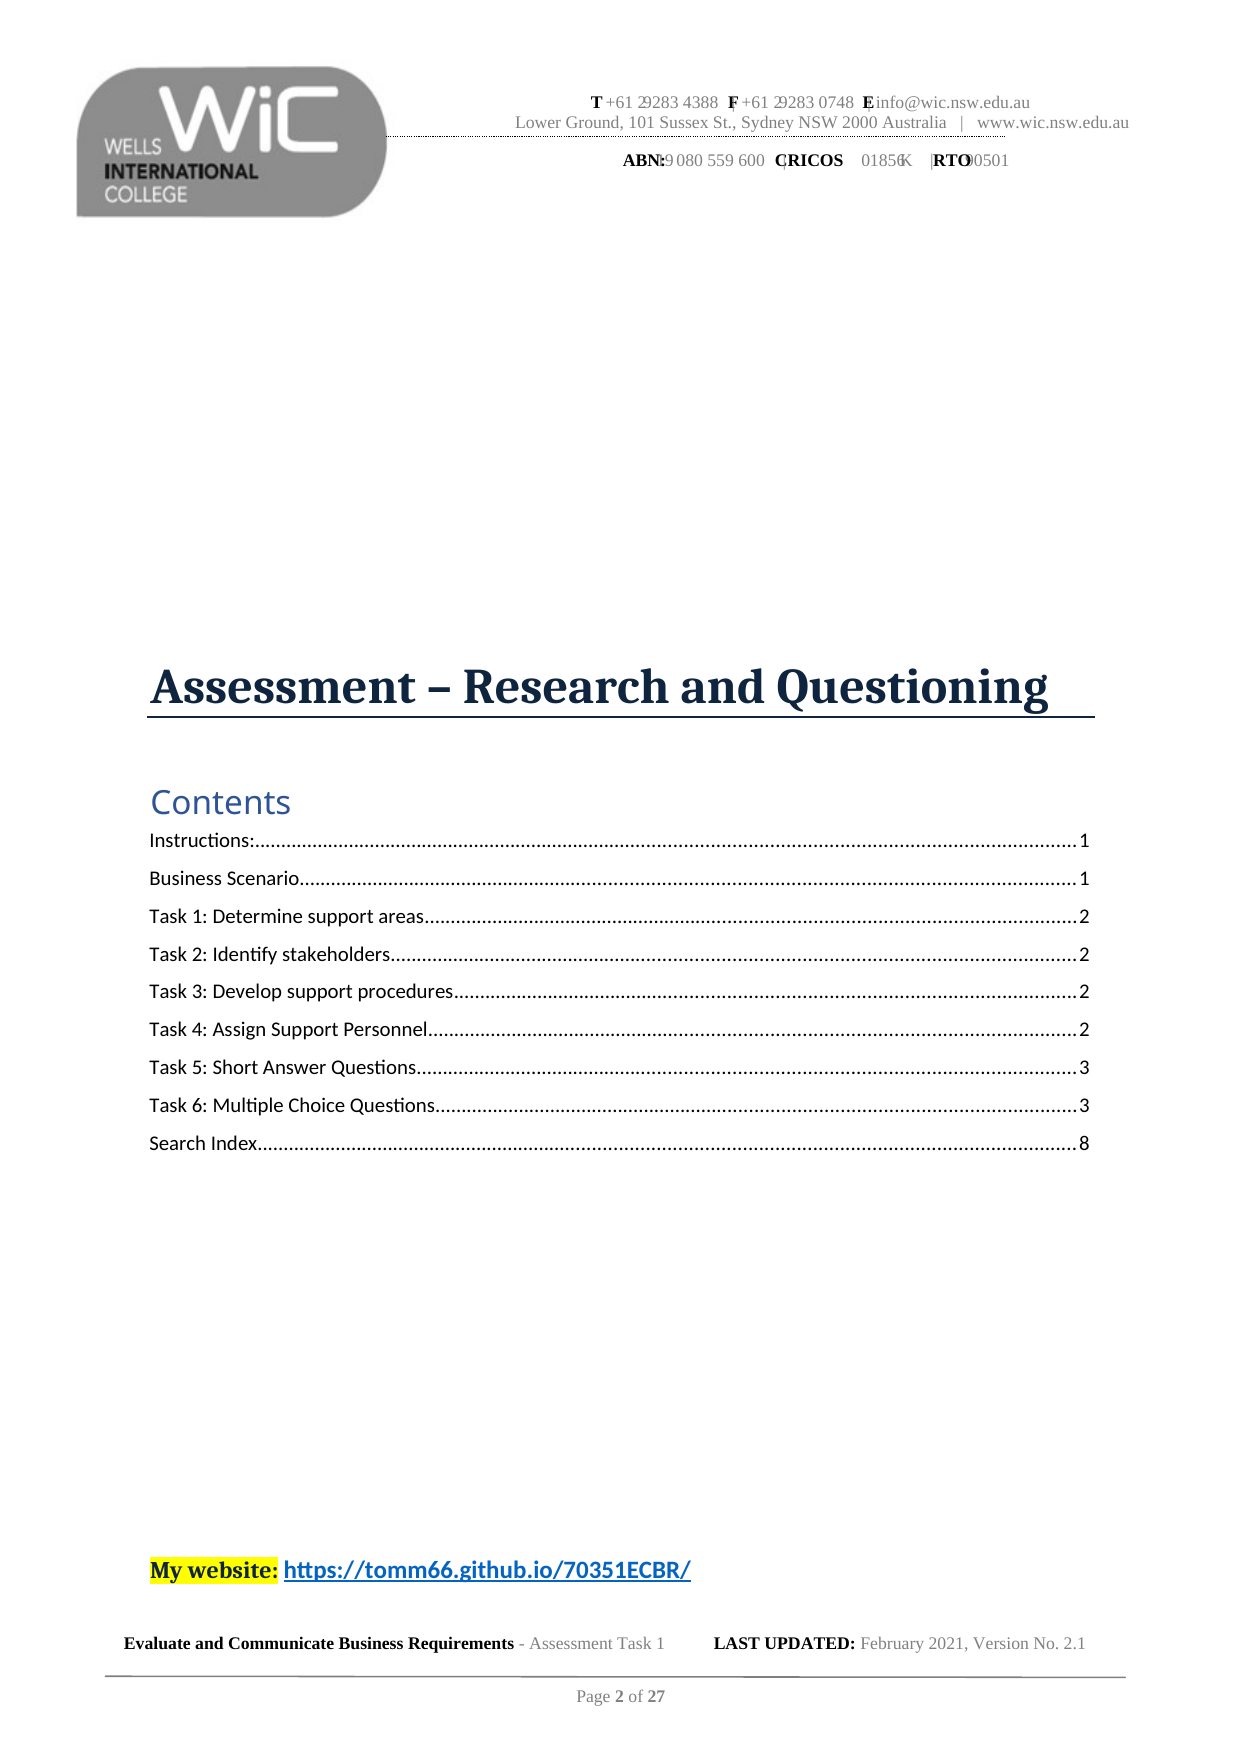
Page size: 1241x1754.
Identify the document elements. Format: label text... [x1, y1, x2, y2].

text My website: https://tomm66.github.io/70351ECBR/ [150, 1554, 1090, 1584]
text Assessment – Research and Questioning [150, 659, 1090, 716]
picture [76, 59, 399, 224]
